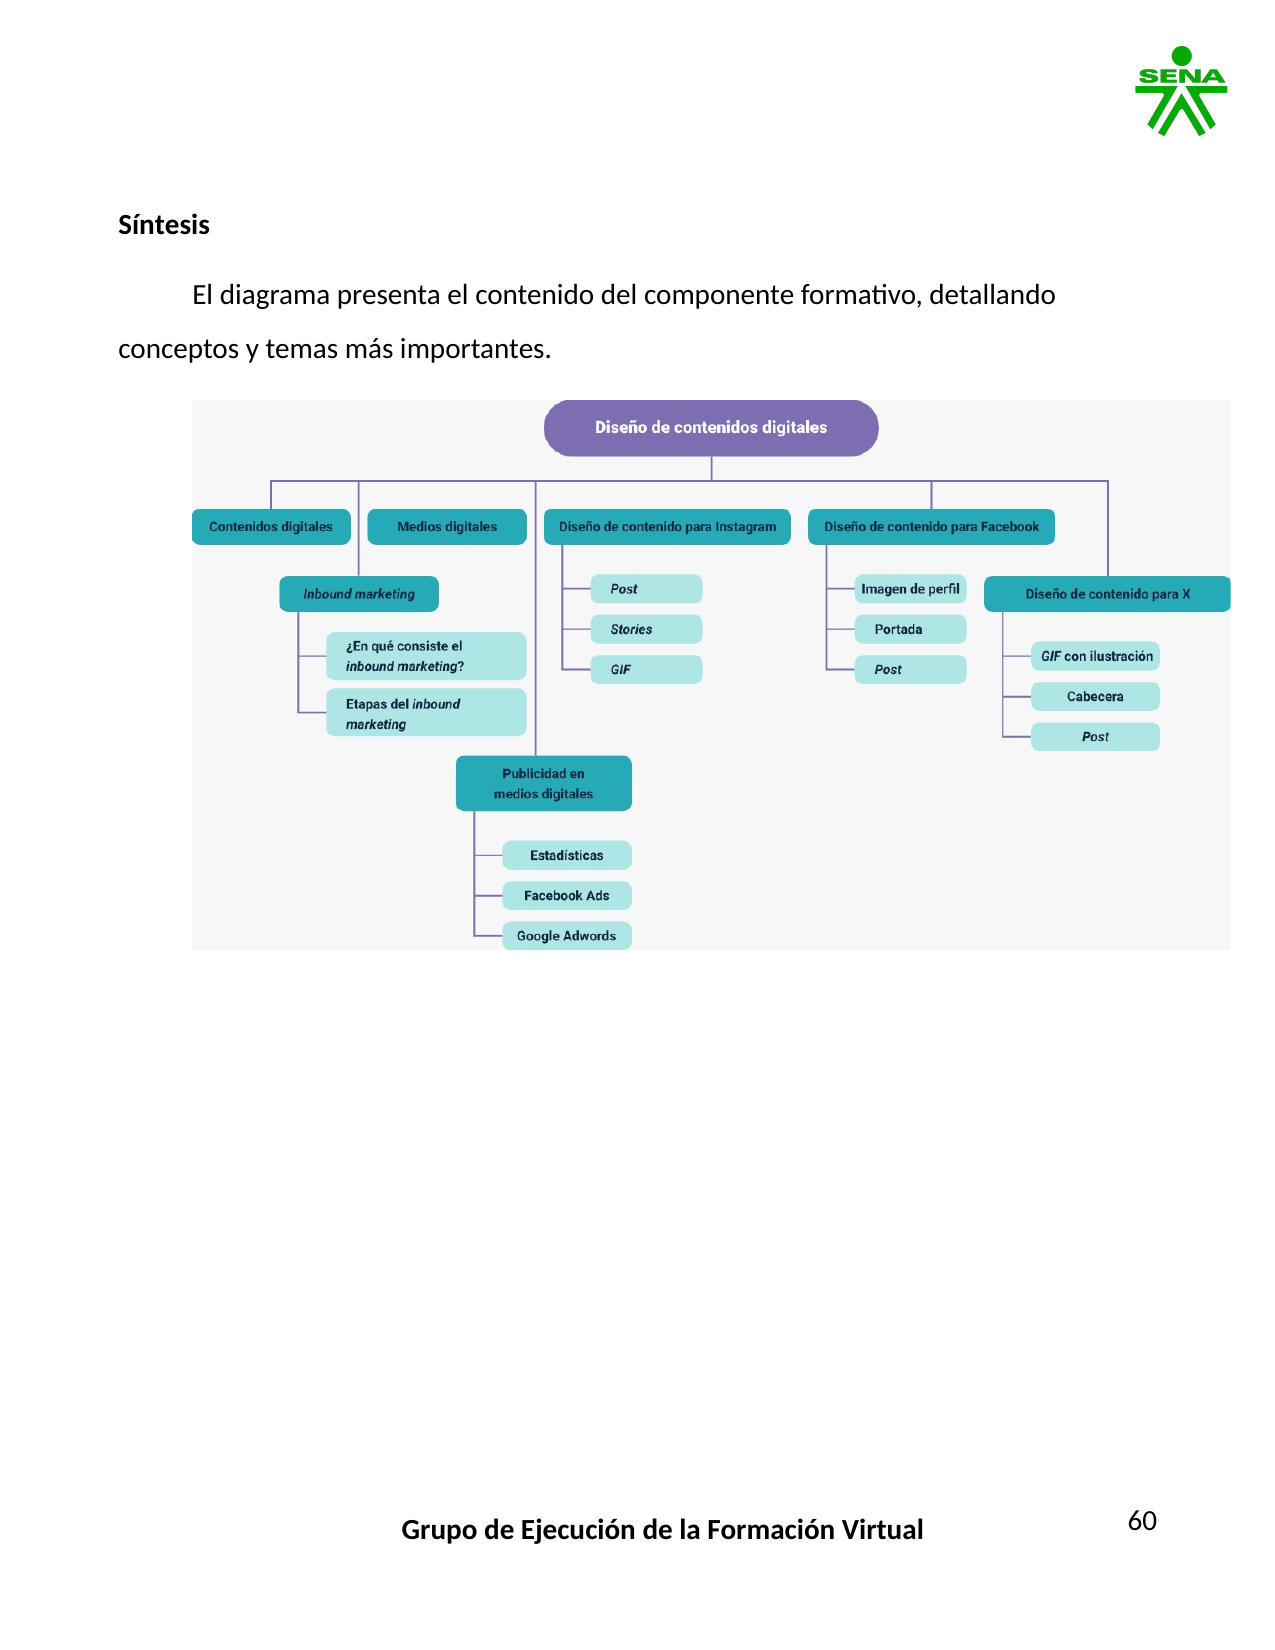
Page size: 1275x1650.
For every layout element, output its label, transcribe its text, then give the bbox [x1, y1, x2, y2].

picture [192, 400, 1231, 950]
picture [1135, 46, 1228, 136]
text El diagrama presenta el contenido del componente formativo, detallando conceptos y temas más importantes. [118, 276, 1157, 366]
text Síntesis [118, 206, 1157, 242]
